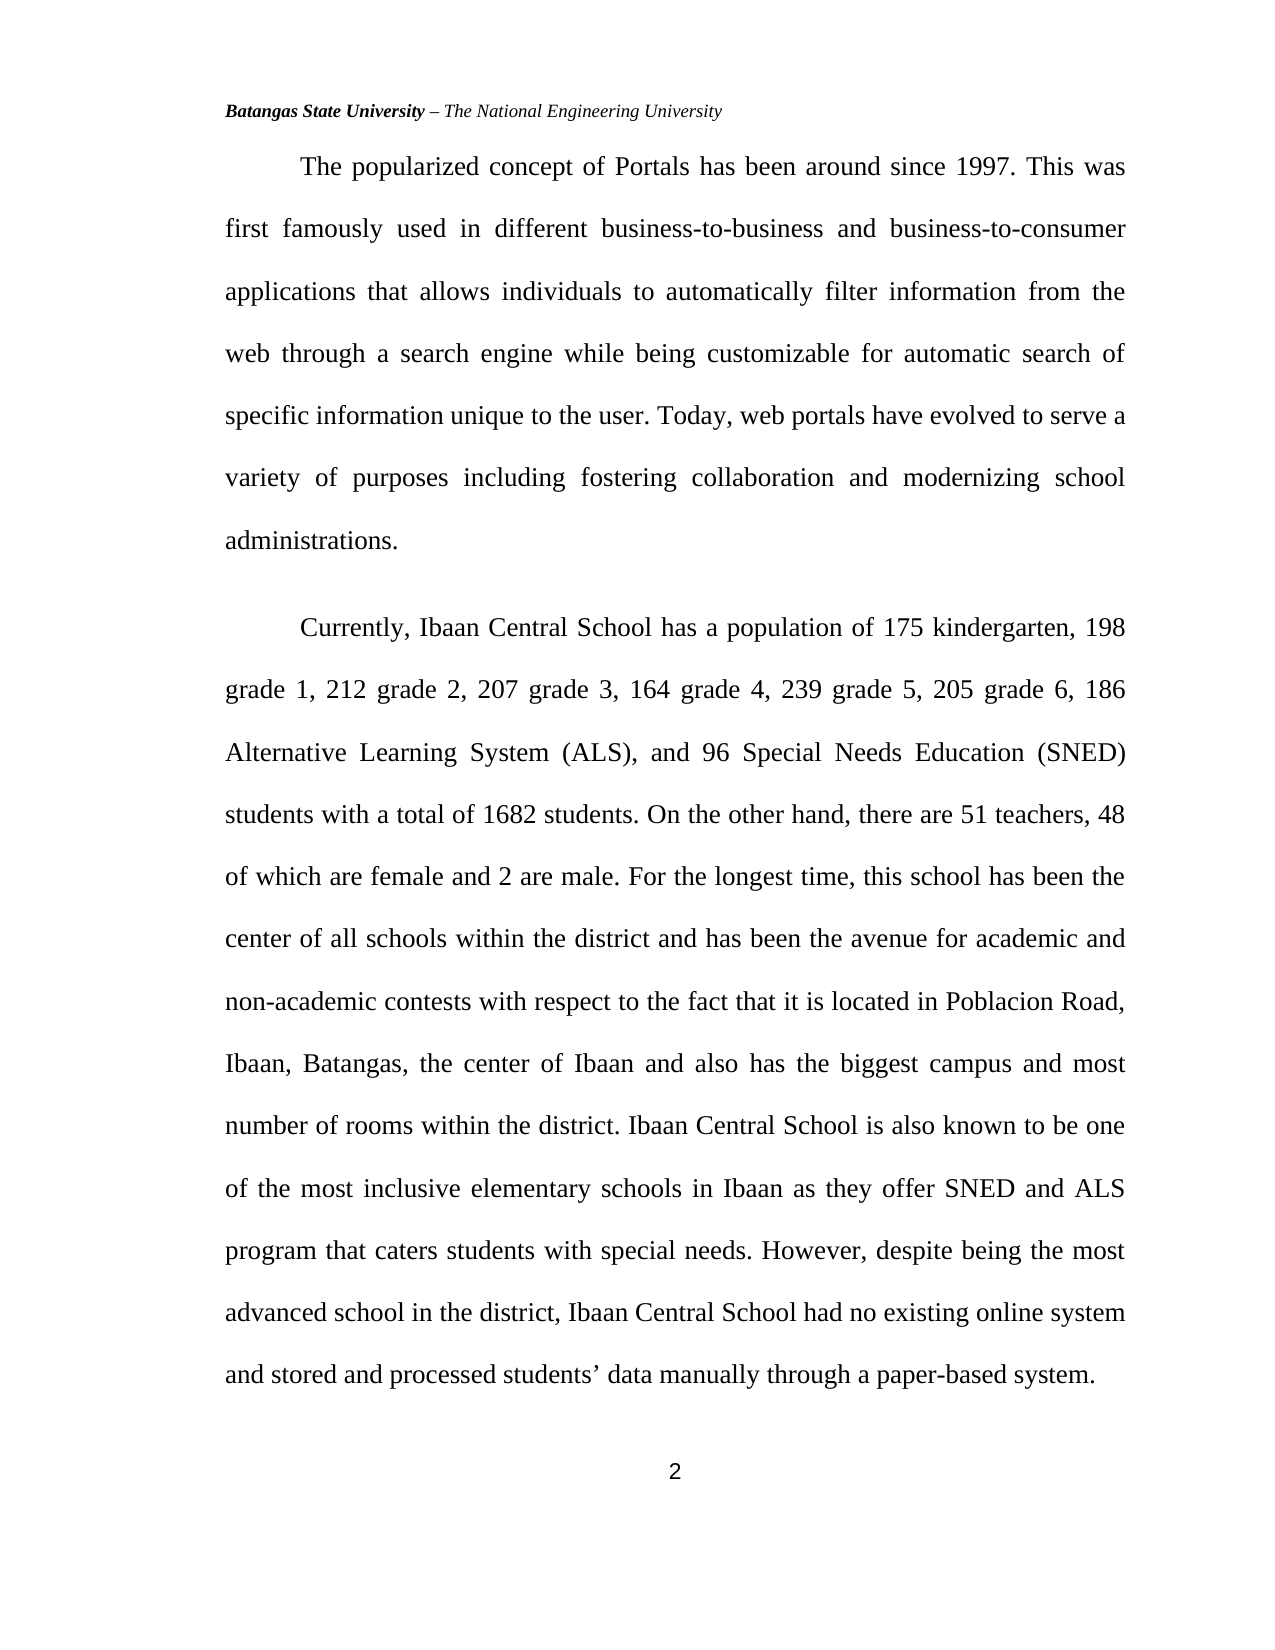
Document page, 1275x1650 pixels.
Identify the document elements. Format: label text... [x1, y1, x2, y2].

text Currently, Ibaan Central School has a population of 175 kindergarten, 198 grade 1, 212 grade 2, 207 grade 3, 164 grade 4, 239 grade 5, 205 grade 6, 186 Alternative Learning System (ALS), and 96 Special Needs Education (SNED) students with a total of 1682 students. On the other hand, there are 51 teachers, 48 of which are female and 2 are male. For the longest time, this school has been the center of all schools within the district and has been the avenue for academic and non-academic contests with respect to the fact that it is located in Poblacion Road, Ibaan, Batangas, the center of Ibaan and also has the biggest campus and most number of rooms within the district. Ibaan Central School is also known to be one of the most inclusive elementary schools in Ibaan as they offer SNED and ALS program that caters students with special needs. However, despite being the most advanced school in the district, Ibaan Central School had no existing online system and stored and processed students’ data manually through a paper-based system. [225, 611, 1127, 1390]
text The popularized concept of Portals has been around since 1997. This was first famously used in different business-to-business and business-to-consumer applications that allows individuals to automatically filter information from the web through a search engine while being customizable for automatic search of specific information unique to the user. Today, web portals have evolved to serve a variety of purposes including fostering collaboration and modernizing school administrations. [225, 150, 1127, 555]
